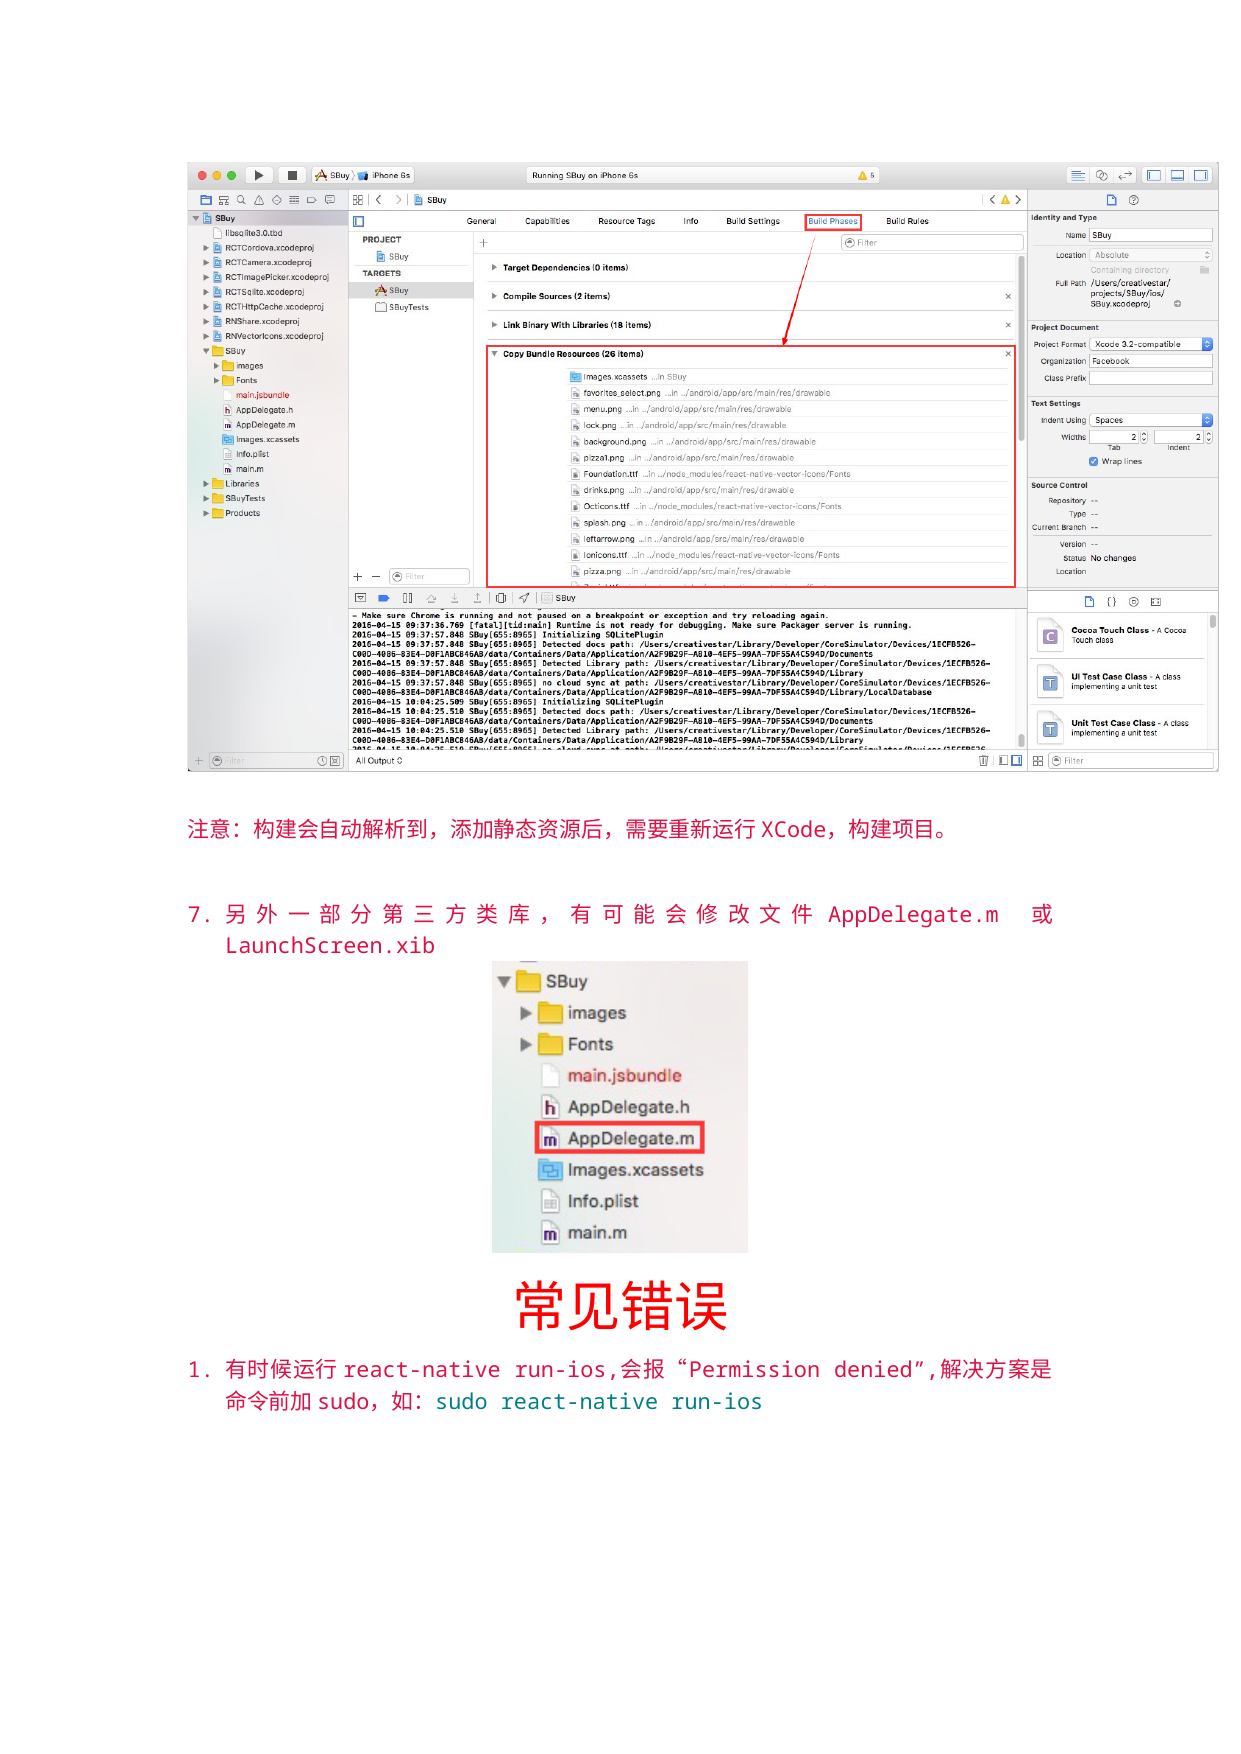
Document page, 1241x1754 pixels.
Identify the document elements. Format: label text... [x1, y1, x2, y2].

list 另外一部分第三方类库，有可能会修改文件AppDelegate.m 或 LaunchScreen.xib [187, 897, 1053, 962]
picture [187, 162, 1219, 772]
text 注意：构建会自动解析到，添加静态资源后，需要重新运行XCode，构建项目。 [187, 812, 1053, 844]
list 有时候运行react-native run-ios,会报“Permission denied”,解决方案是命令前加sudo，如：sudo react-native run-ios [187, 1352, 1053, 1417]
text 常见错误 [187, 1254, 1053, 1352]
picture [492, 961, 749, 1253]
